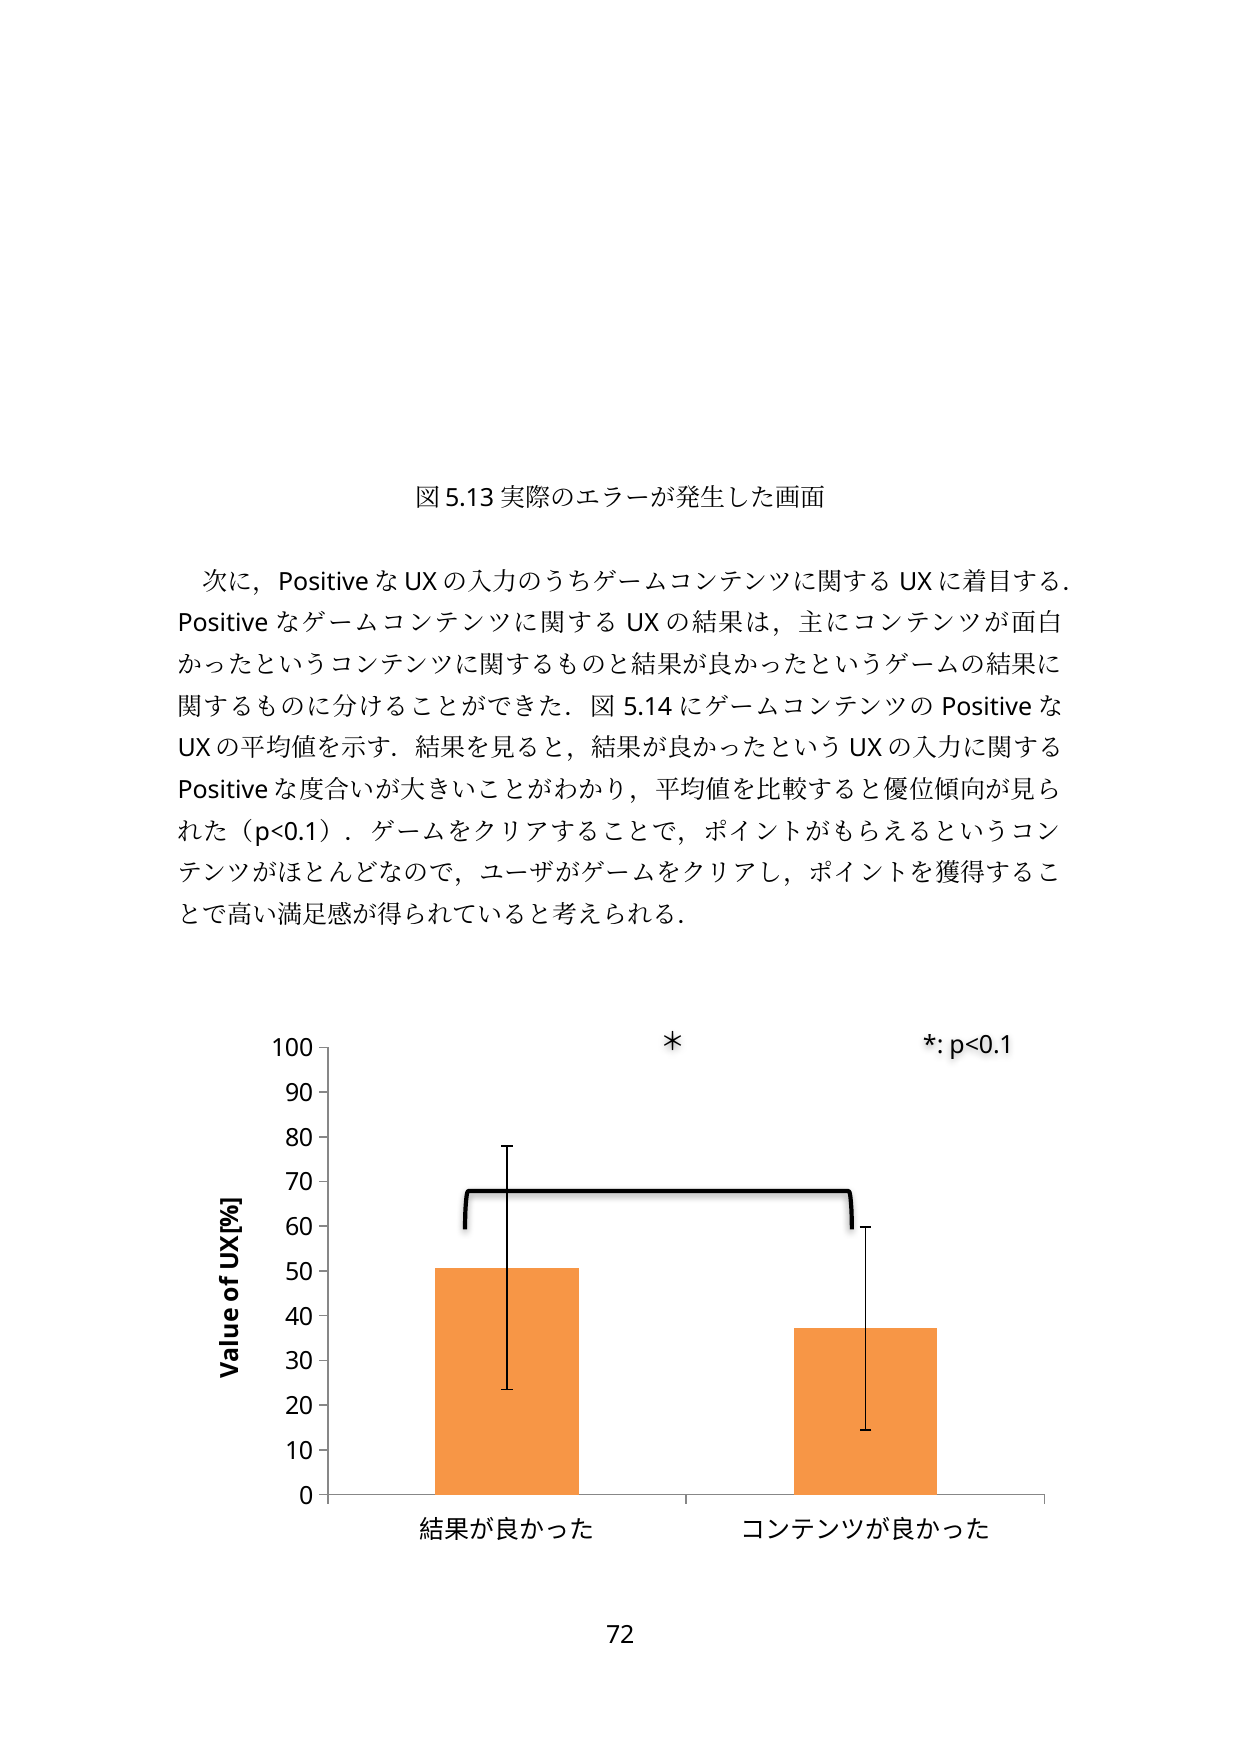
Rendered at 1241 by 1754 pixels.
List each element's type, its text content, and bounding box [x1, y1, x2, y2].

text 次に，PositiveなUXの入力のうちゲームコンテンツに関するUXに着目する．Positiveなゲームコンテンツに関するUXの結果は，主にコンテンツが面白かったというコンテンツに関するものと結果が良かったというゲームの結果に関するものに分けることができた．図5.14にゲームコンテンツのPositiveなUXの平均値を示す．結果を見ると，結果が良かったというUXの入力に関するPositiveな度合いが大きいことがわかり，平均値を比較すると優位傾向が見られた（p<0.1）．ゲームをクリアすることで，ポイントがもらえるというコンテンツがほとんどなので，ユーザがゲームをクリアし，ポイントを獲得することで高い満足感が得られていると考えられる． [177, 558, 1063, 933]
text 図5.13 実際のエラーが発生した画面 [177, 475, 1063, 517]
